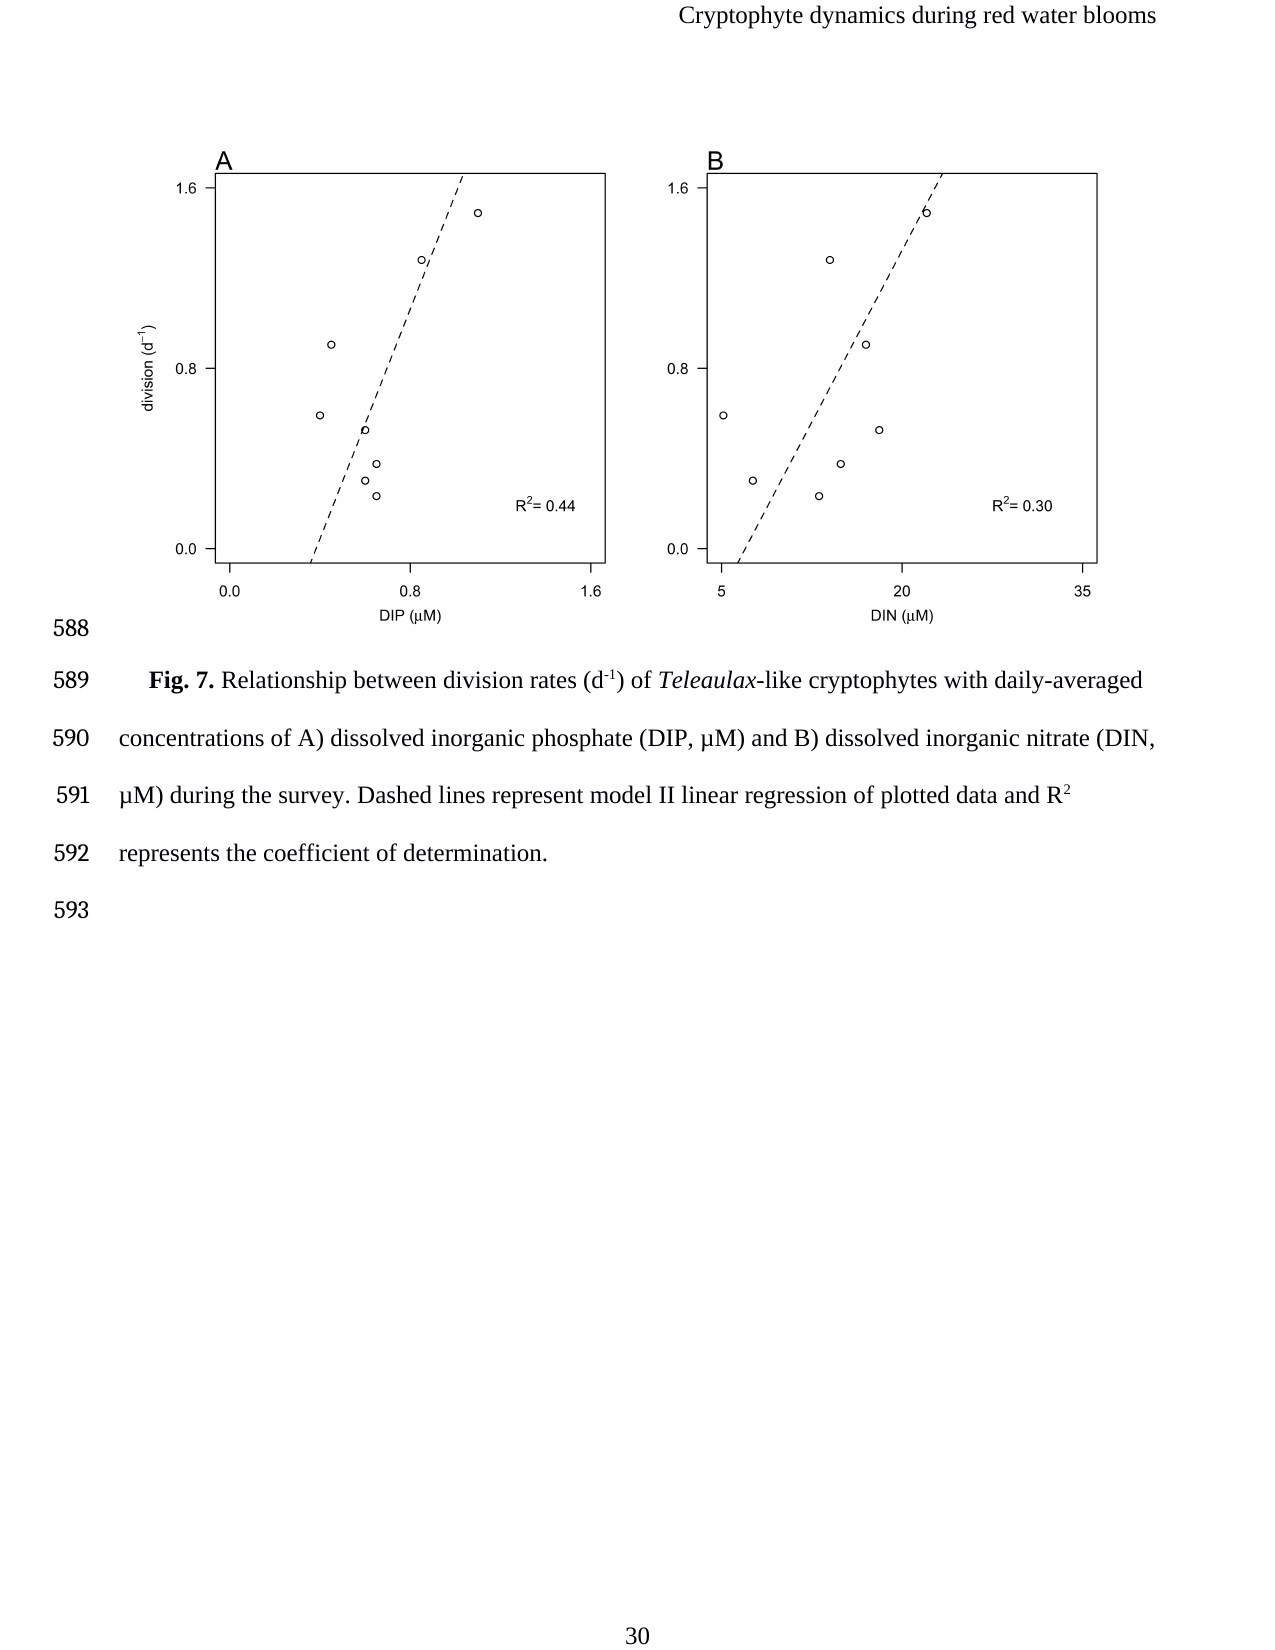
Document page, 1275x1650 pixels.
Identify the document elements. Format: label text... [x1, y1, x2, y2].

picture [118, 118, 1157, 637]
text Fig. 7. Relationship between division rates (d-1) of Teleaulax-like cryptophytes with daily-averaged concentrations of A) dissolved inorganic phosphate (DIP, µM) and B) dissolved inorganic nitrate (DIN, µM) during the survey. Dashed lines represent model II linear regression of plotted data and R2 represents the coefficient of determination. [118, 666, 1156, 867]
